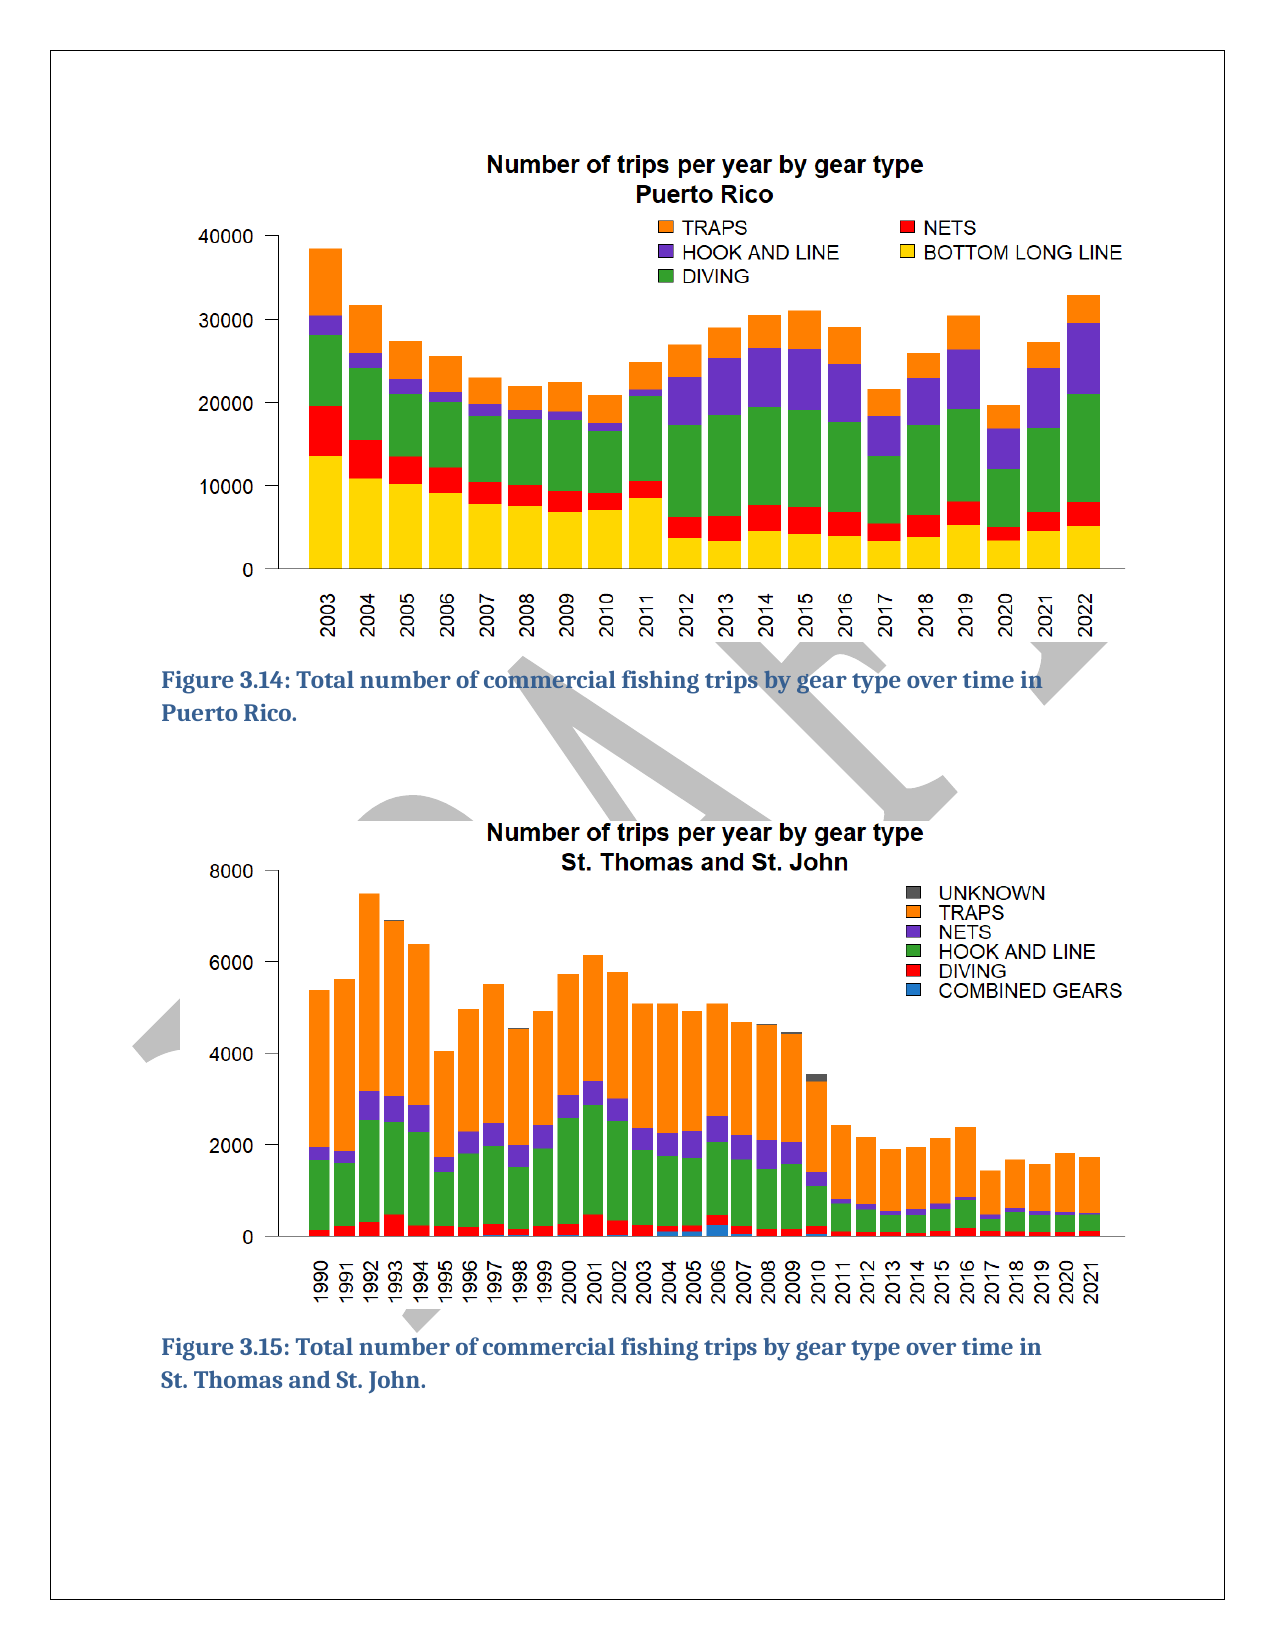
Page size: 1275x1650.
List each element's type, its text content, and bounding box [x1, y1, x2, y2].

table_header Figure 3.15: Total number of commercial fishing trips by gear type over time in St. Thomas and St. John. [150, 818, 1125, 1420]
table_header Figure 3.14: Total number of commercial fishing trips by gear type over time in Puerto Rico. [150, 150, 1125, 752]
picture [180, 153, 1125, 642]
picture [180, 821, 1125, 1309]
